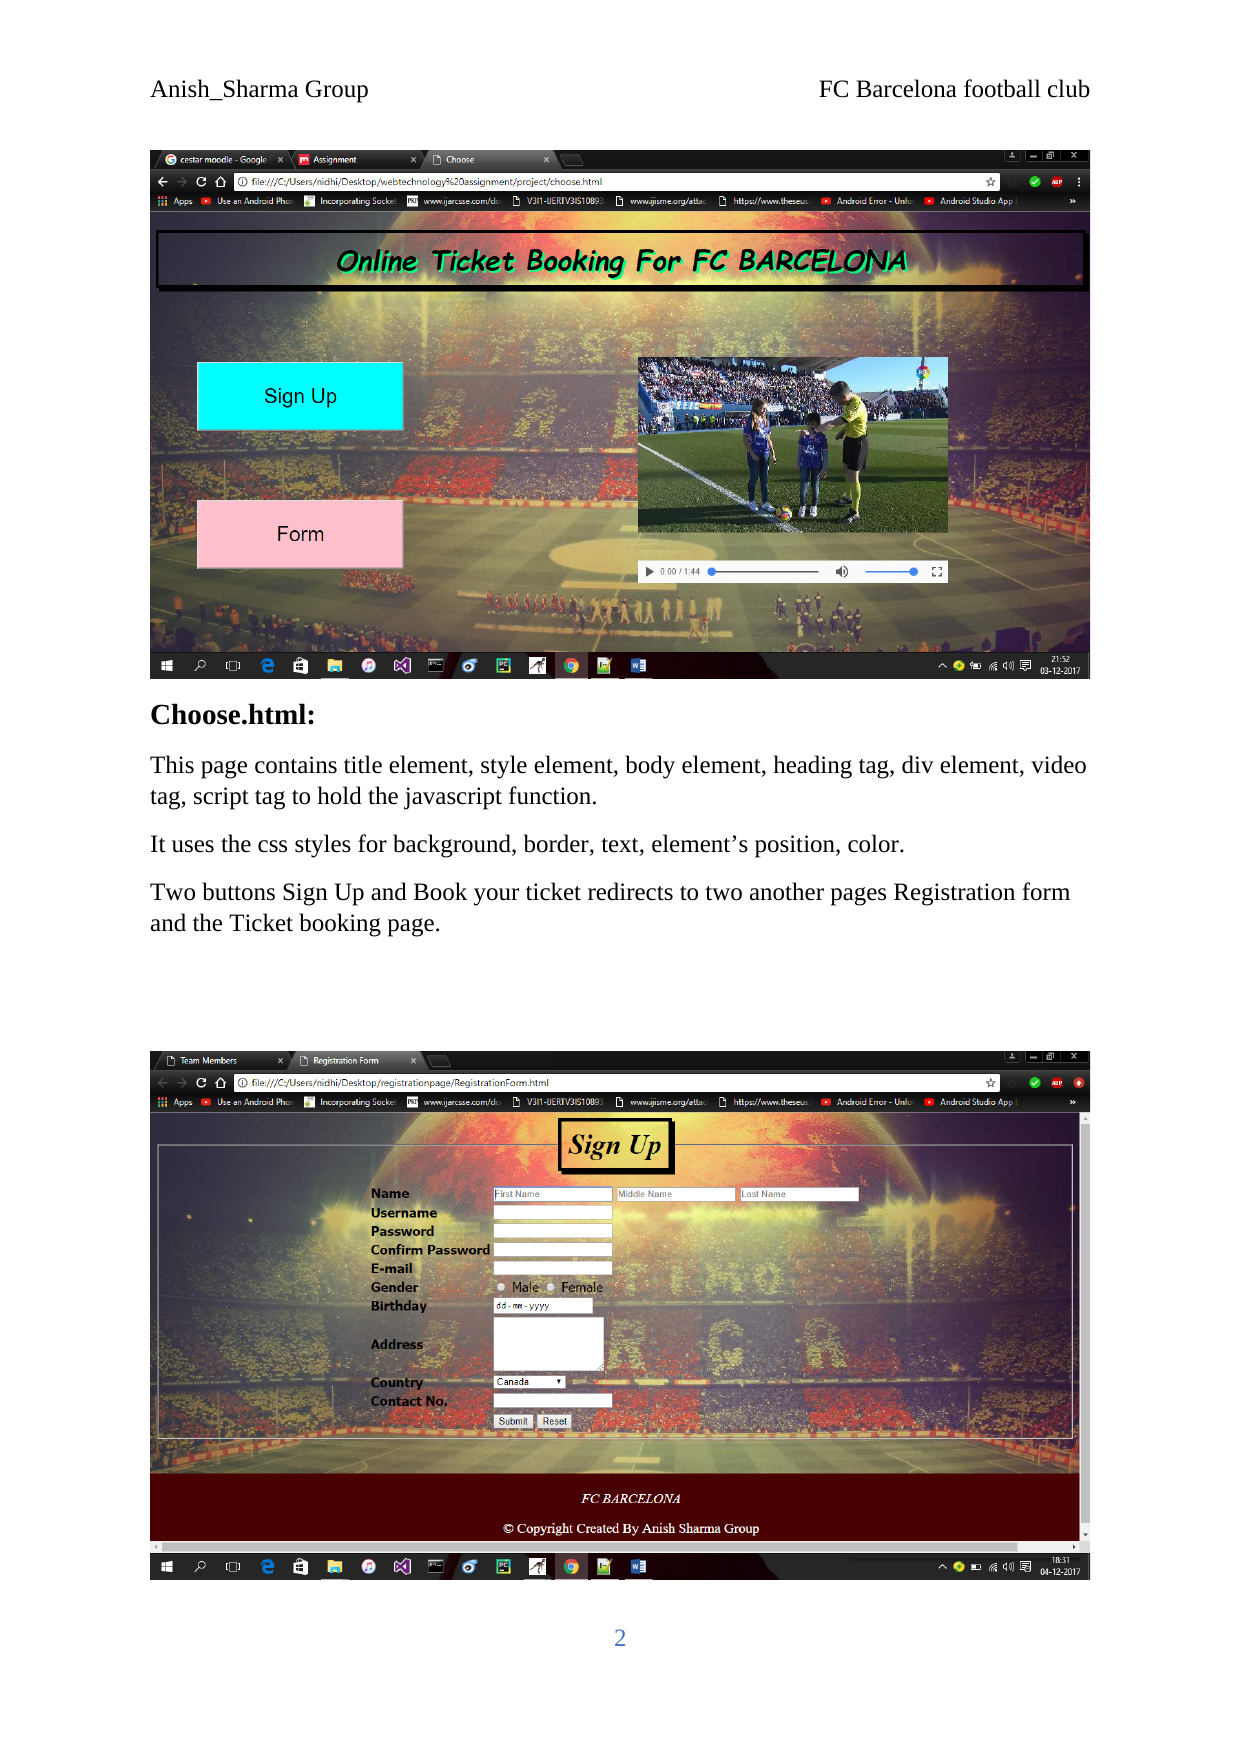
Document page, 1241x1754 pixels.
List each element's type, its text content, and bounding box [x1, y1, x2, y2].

text Choose.html: [150, 697, 1090, 731]
text It uses the css styles for background, border, text, element’s position, color. [150, 829, 1090, 858]
text This page contains title element, style element, body element, heading tag, div element, video tag, script tag to hold the javascript function. [150, 750, 1090, 810]
text Two buttons Sign Up and Book your ticket redirects to two another pages Registration form and the Ticket booking page. [150, 877, 1090, 937]
picture [150, 150, 1091, 679]
picture [150, 1051, 1091, 1580]
